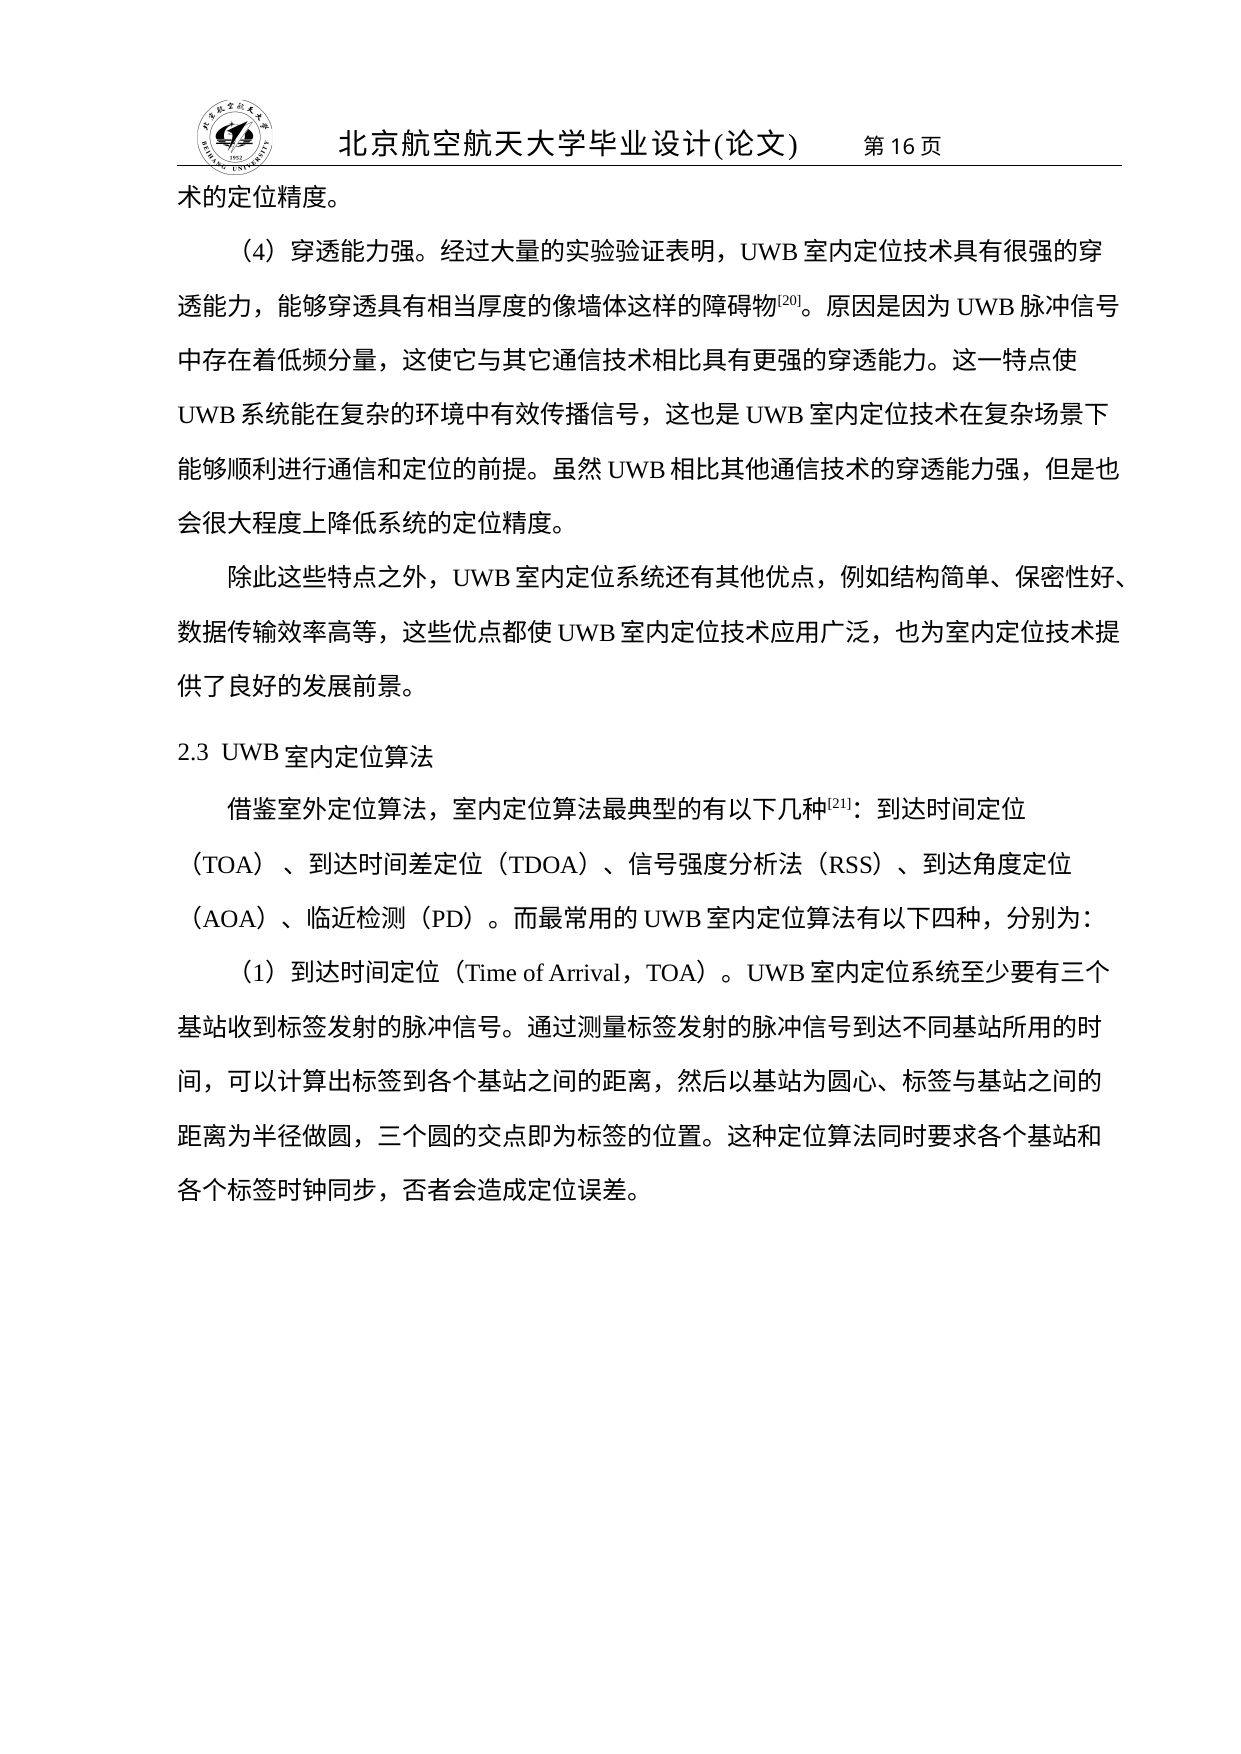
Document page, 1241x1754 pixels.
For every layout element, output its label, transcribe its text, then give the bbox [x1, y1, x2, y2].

picture [197, 166, 273, 175]
text 除此这些特点之外，UWB室内定位系统还有其他优点，例如结构简单、保密性好、数据传输效率高等，这些优点都使UWB室内定位技术应用广泛，也为室内定位技术提供了良好的发展前景。 [177, 558, 1122, 703]
subtitle UWB室内定位算法 [177, 737, 1122, 773]
text （1）到达时间定位（Time of Arrival，TOA）。UWB室内定位系统至少要有三个基站收到标签发射的脉冲信号。通过测量标签发射的脉冲信号到达不同基站所用的时间，可以计算出标签到各个基站之间的距离，然后以基站为圆心、标签与基站之间的距离为半径做圆，三个圆的交点即为标签的位置。这种定位算法同时要求各个基站和各个标签时钟同步，否者会造成定位误差。 [177, 953, 1122, 1207]
text （4）穿透能力强。经过大量的实验验证表明，UWB室内定位技术具有很强的穿透能力，能够穿透具有相当厚度的像墙体这样的障碍物[20]。原因是因为UWB脉冲信号中存在着低频分量，这使它与其它通信技术相比具有更强的穿透能力。这一特点使UWB系统能在复杂的环境中有效传播信号，这也是UWB室内定位技术在复杂场景下能够顺利进行通信和定位的前提。虽然UWB相比其他通信技术的穿透能力强，但是也会很大程度上降低系统的定位精度。 [177, 232, 1122, 540]
text 借鉴室外定位算法，室内定位算法最典型的有以下几种[21]：到达时间定位（TOA） 、到达时间差定位（TDOA）、信号强度分析法（RSS）、到达角度定位（AOA）、临近检测（PD）。而最常用的UWB室内定位算法有以下四种，分别为： [177, 790, 1122, 935]
picture [197, 100, 273, 165]
